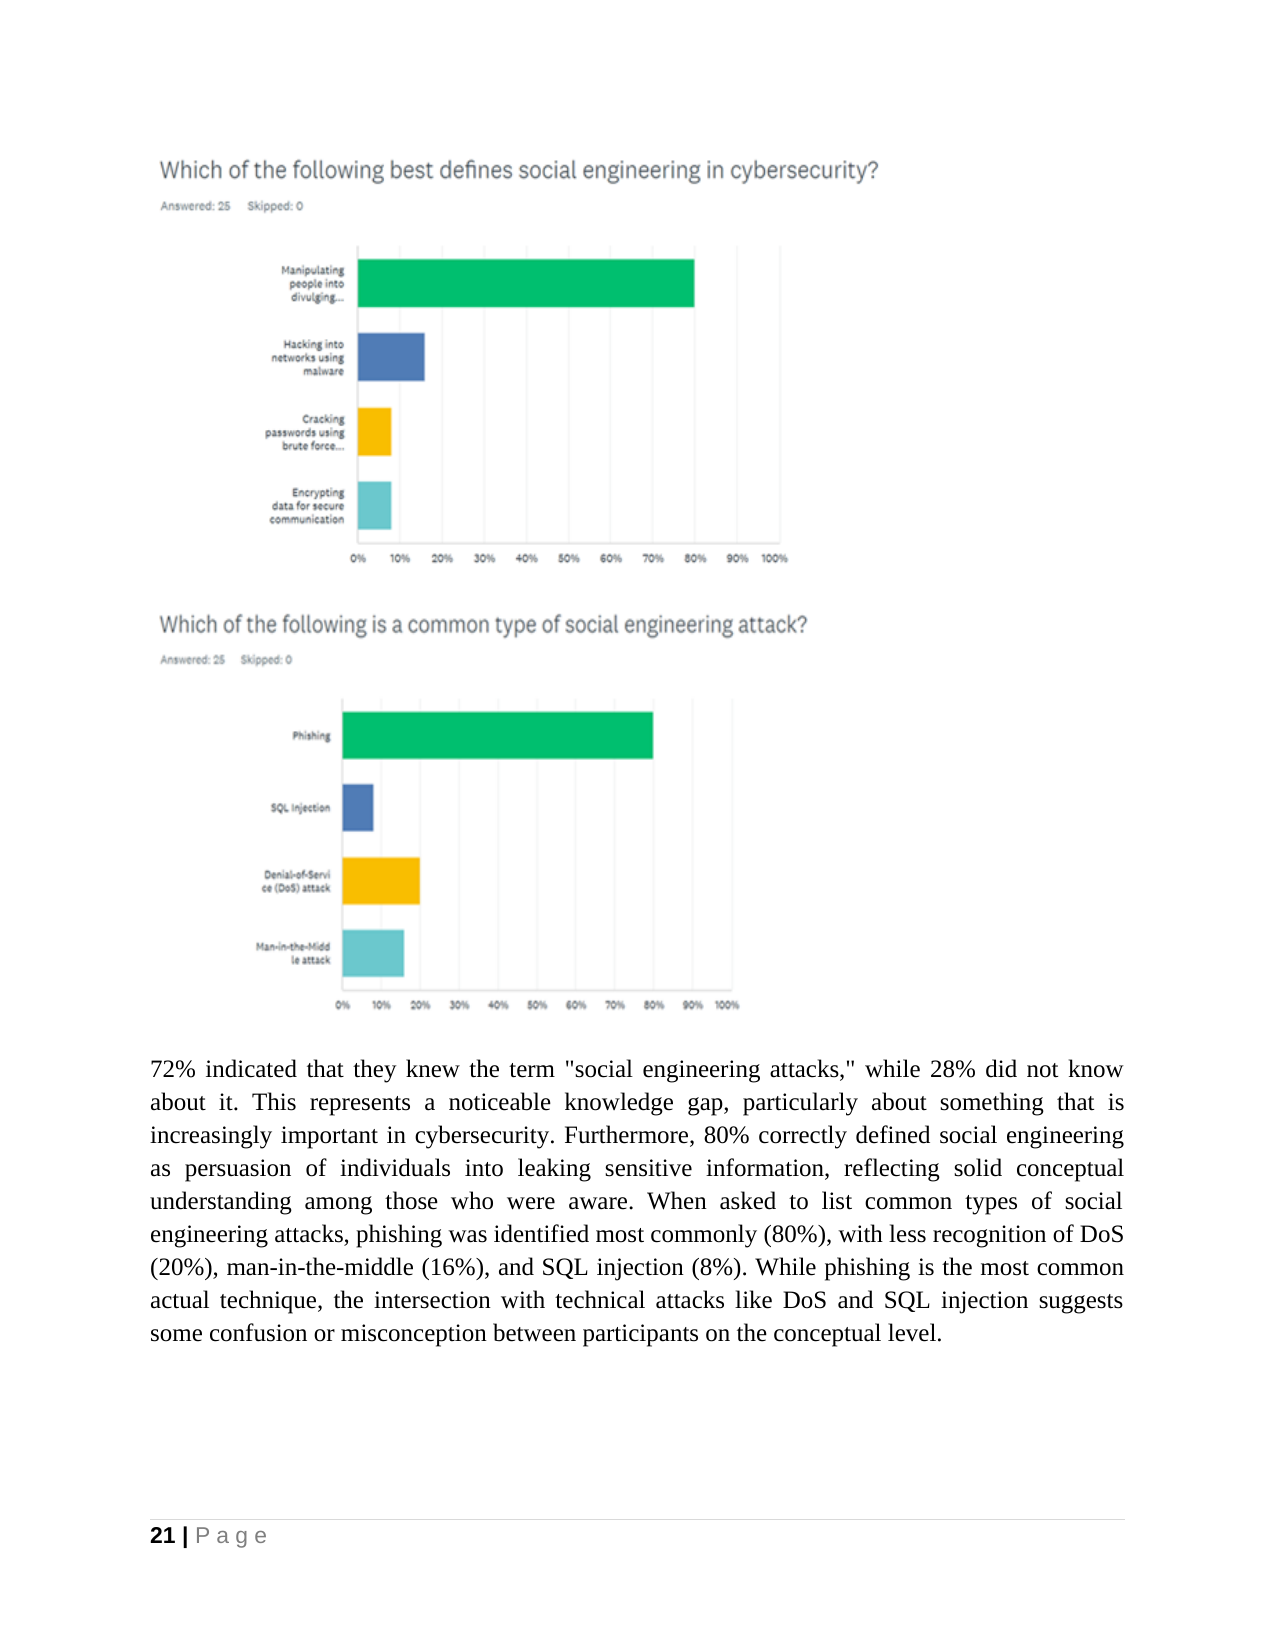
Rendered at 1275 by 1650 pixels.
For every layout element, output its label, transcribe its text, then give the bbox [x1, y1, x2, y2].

picture [150, 150, 892, 580]
text 72% indicated that they knew the term "social engineering attacks," while 28% did not know about it. This represents a noticeable knowledge gap, particularly about something that is increasingly important in cybersecurity. Furthermore, 80% correctly defined social engineering as persuasion of individuals into leaking sensitive information, reflecting solid conceptual understanding among those who were aware. When asked to list common types of social engineering attacks, phishing was identified most commonly (80%), with less recognition of DoS (20%), man-in-the-middle (16%), and SQL injection (8%). While phishing is the most common actual technique, the intersection with technical attacks like DoS and SQL injection suggests some confusion or misconception between participants on the conceptual level. [150, 1054, 1125, 1347]
picture [150, 608, 823, 1026]
